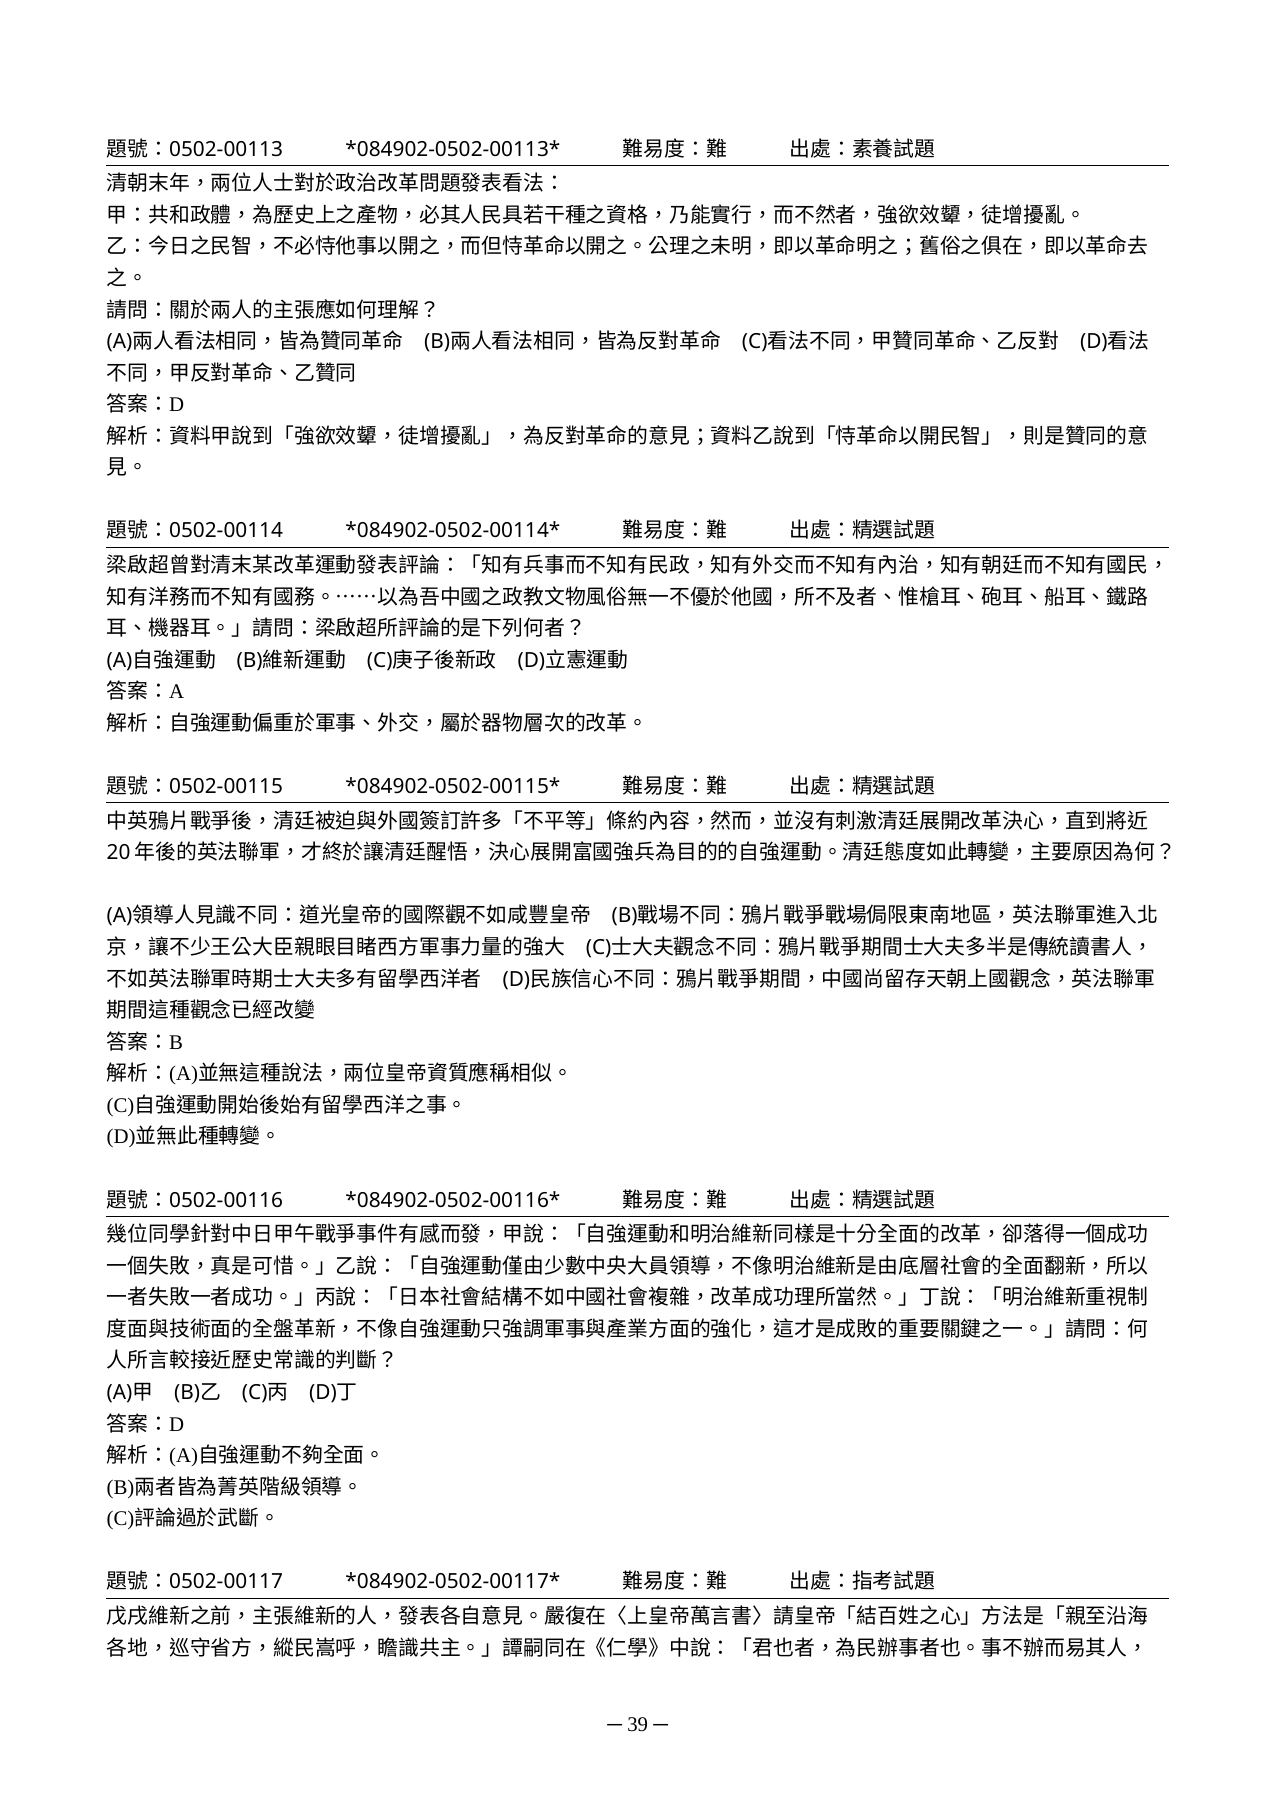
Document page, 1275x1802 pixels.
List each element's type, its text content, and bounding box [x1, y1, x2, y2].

text 題號：0502-00115 *084902-0502-00115* 難易度：難 出處：精選試題 [106, 769, 1169, 802]
text 解析：(A)並無這種說法，兩位皇帝資質應稱相似。 (C)自強運動開始後始有留學西洋之事。 (D)並無此種轉變。 [106, 1056, 1169, 1151]
text 題號：0502-00116 *084902-0502-00116* 難易度：難 出處：精選試題 [106, 1182, 1169, 1216]
text 答案：A [106, 674, 1169, 706]
text 中英鴉片戰爭後，清廷被迫與外國簽訂許多「不平等」條約內容，然而，並沒有刺激清廷展開改革決心，直到將近20年後的英法聯軍，才終於讓清廷醒悟，決心展開富國強兵為目的的自強運動。清廷態度如此轉變，主要原因為何？ (A)領導人見識不同：道光皇帝的國際觀不如咸豐皇帝 (B)戰場不同：鴉片戰爭戰場侷限東南地區，英法聯軍進入北京，讓不少王公大臣親眼目睹西方軍事力量的強大 (C)士大夫觀念不同：鴉片戰爭期間士大夫多半是傳統讀書人，不如英法聯軍時期士大夫多有留學西洋者 (D)民族信心不同：鴉片戰爭期間，中國尚留存天朝上國觀念，英法聯軍期間這種觀念已經改變 [106, 803, 1169, 1024]
text 清朝末年，兩位人士對於政治改革問題發表看法： 甲：共和政體，為歷史上之產物，必其人民具若干種之資格，乃能實行，而不然者，強欲效顰，徒增擾亂。 乙：今日之民智，不必恃他事以開之，而但恃革命以開之。公理之未明，即以革命明之；舊俗之俱在，即以革命去之。 請問：關於兩人的主張應如何理解？ (A)兩人看法相同，皆為贊同革命 (B)兩人看法相同，皆為反對革命 (C)看法不同，甲贊同革命、乙反對 (D)看法不同，甲反對革命、乙贊同 [106, 166, 1169, 387]
text 幾位同學針對中日甲午戰爭事件有感而發，甲說：「自強運動和明治維新同樣是十分全面的改革，卻落得一個成功一個失敗，真是可惜。」乙說：「自強運動僅由少數中央大員領導，不像明治維新是由底層社會的全面翻新，所以一者失敗一者成功。」丙說：「日本社會結構不如中國社會複雜，改革成功理所當然。」丁說：「明治維新重視制度面與技術面的全盤革新，不像自強運動只強調軍事與產業方面的強化，這才是成敗的重要關鍵之一。」請問：何人所言較接近歷史常識的判斷？ (A)甲 (B)乙 (C)丙 (D)丁 [106, 1217, 1169, 1406]
text 解析：(A)自強運動不夠全面。 (B)兩者皆為菁英階級領導。 (C)評論過於武斷。 [106, 1438, 1169, 1532]
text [106, 1599, 1169, 1662]
text 題號：0502-00114 *084902-0502-00114* 難易度：難 出處：精選試題 [106, 513, 1169, 547]
text 梁啟超曾對清末某改革運動發表評論：「知有兵事而不知有民政，知有外交而不知有內治，知有朝廷而不知有國民，知有洋務而不知有國務。……以為吾中國之政教文物風俗無一不優於他國，所不及者、惟槍耳、砲耳、船耳、鐵路耳、機器耳。」請問：梁啟超所評論的是下列何者？ (A)自強運動 (B)維新運動 (C)庚子後新政 (D)立憲運動 [106, 548, 1169, 674]
text 題號：0502-00113 *084902-0502-00113* 難易度：難 出處：素養試題 [106, 131, 1169, 165]
text 解析：自強運動偏重於軍事、外交，屬於器物層次的改革。 [106, 706, 1169, 737]
text 答案：B [106, 1024, 1169, 1056]
text 題號：0502-00117 *084902-0502-00117* 難易度：難 出處：指考試題 [106, 1564, 1169, 1598]
text 答案：D [106, 1406, 1169, 1438]
text 解析：資料甲說到「強欲效顰，徒增擾亂」，為反對革命的意見；資料乙說到「恃革命以開民智」，則是贊同的意見。 [106, 418, 1169, 482]
text 答案：D [106, 387, 1169, 418]
